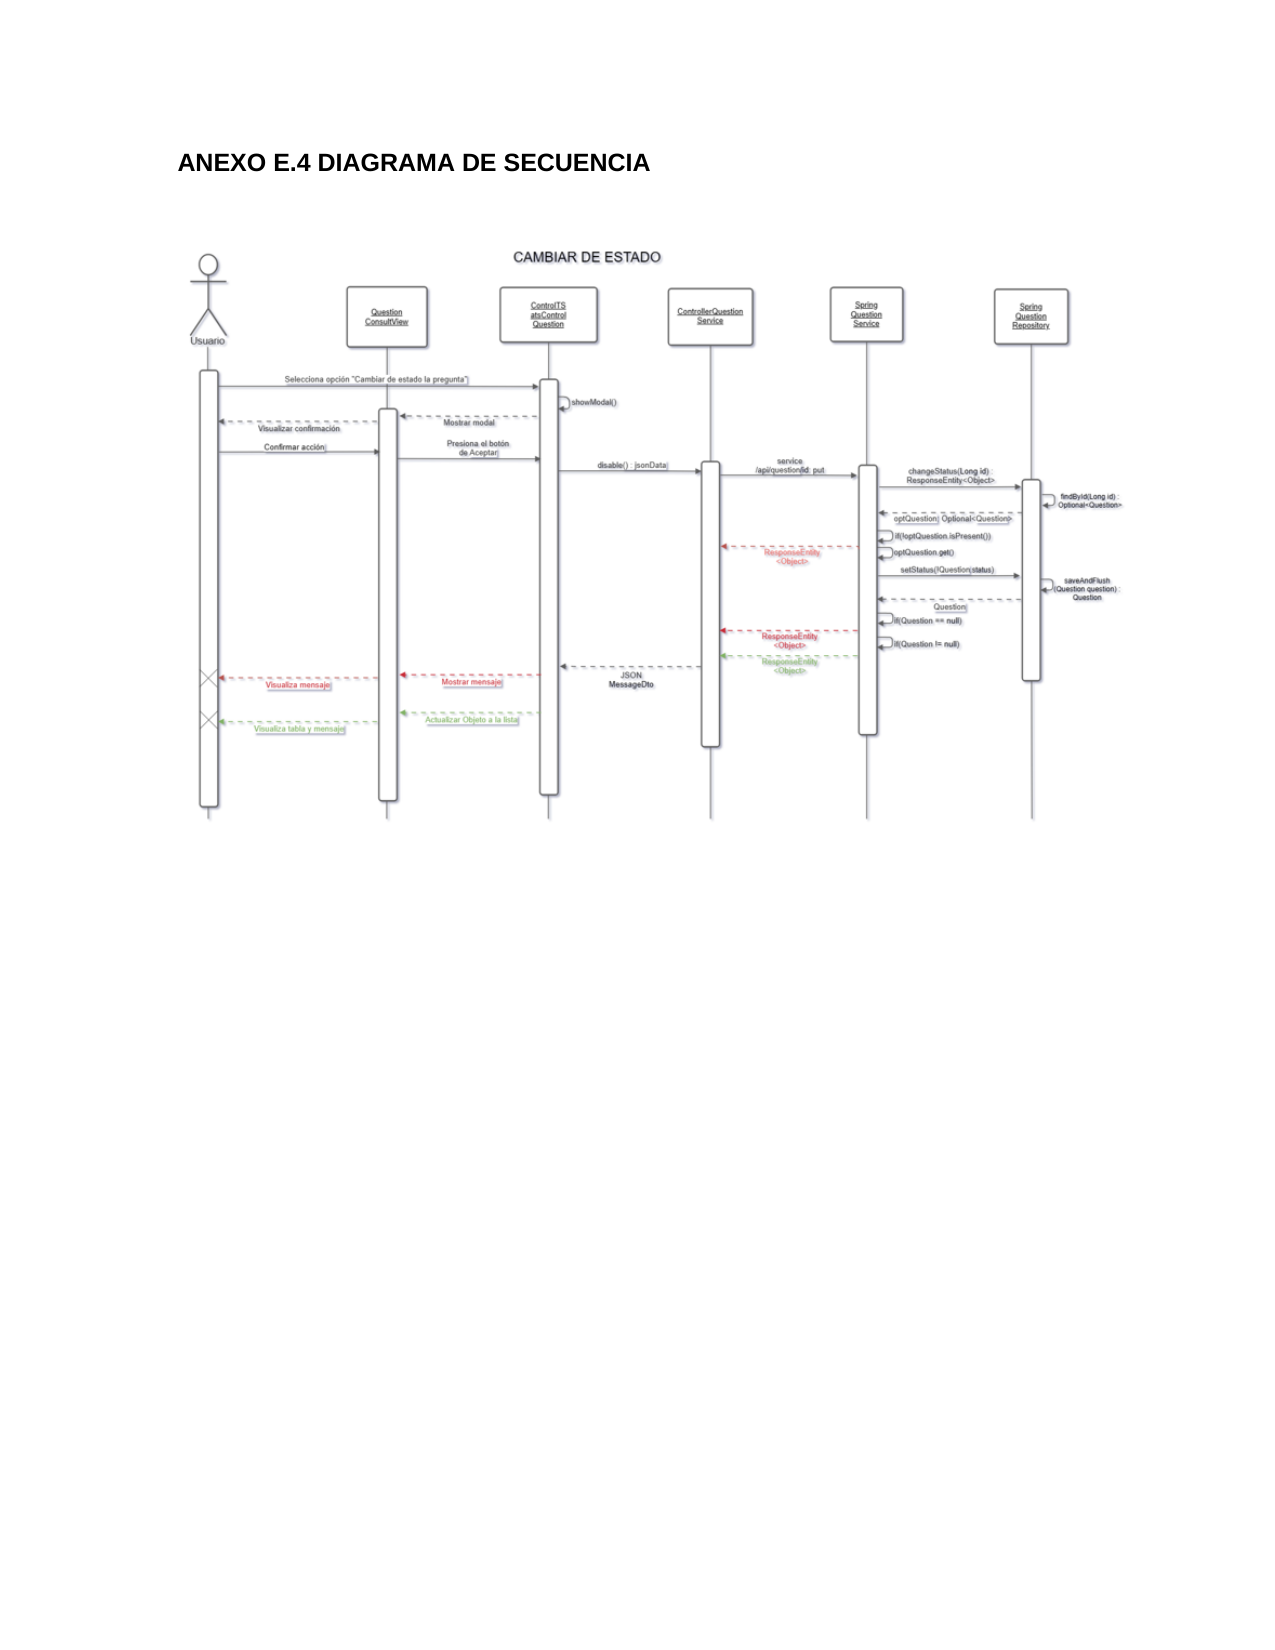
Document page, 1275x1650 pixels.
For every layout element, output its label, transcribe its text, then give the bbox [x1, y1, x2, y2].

picture [177, 243, 1128, 866]
text ANEXO E.4 DIAGRAMA DE SECUENCIA [177, 148, 1127, 176]
